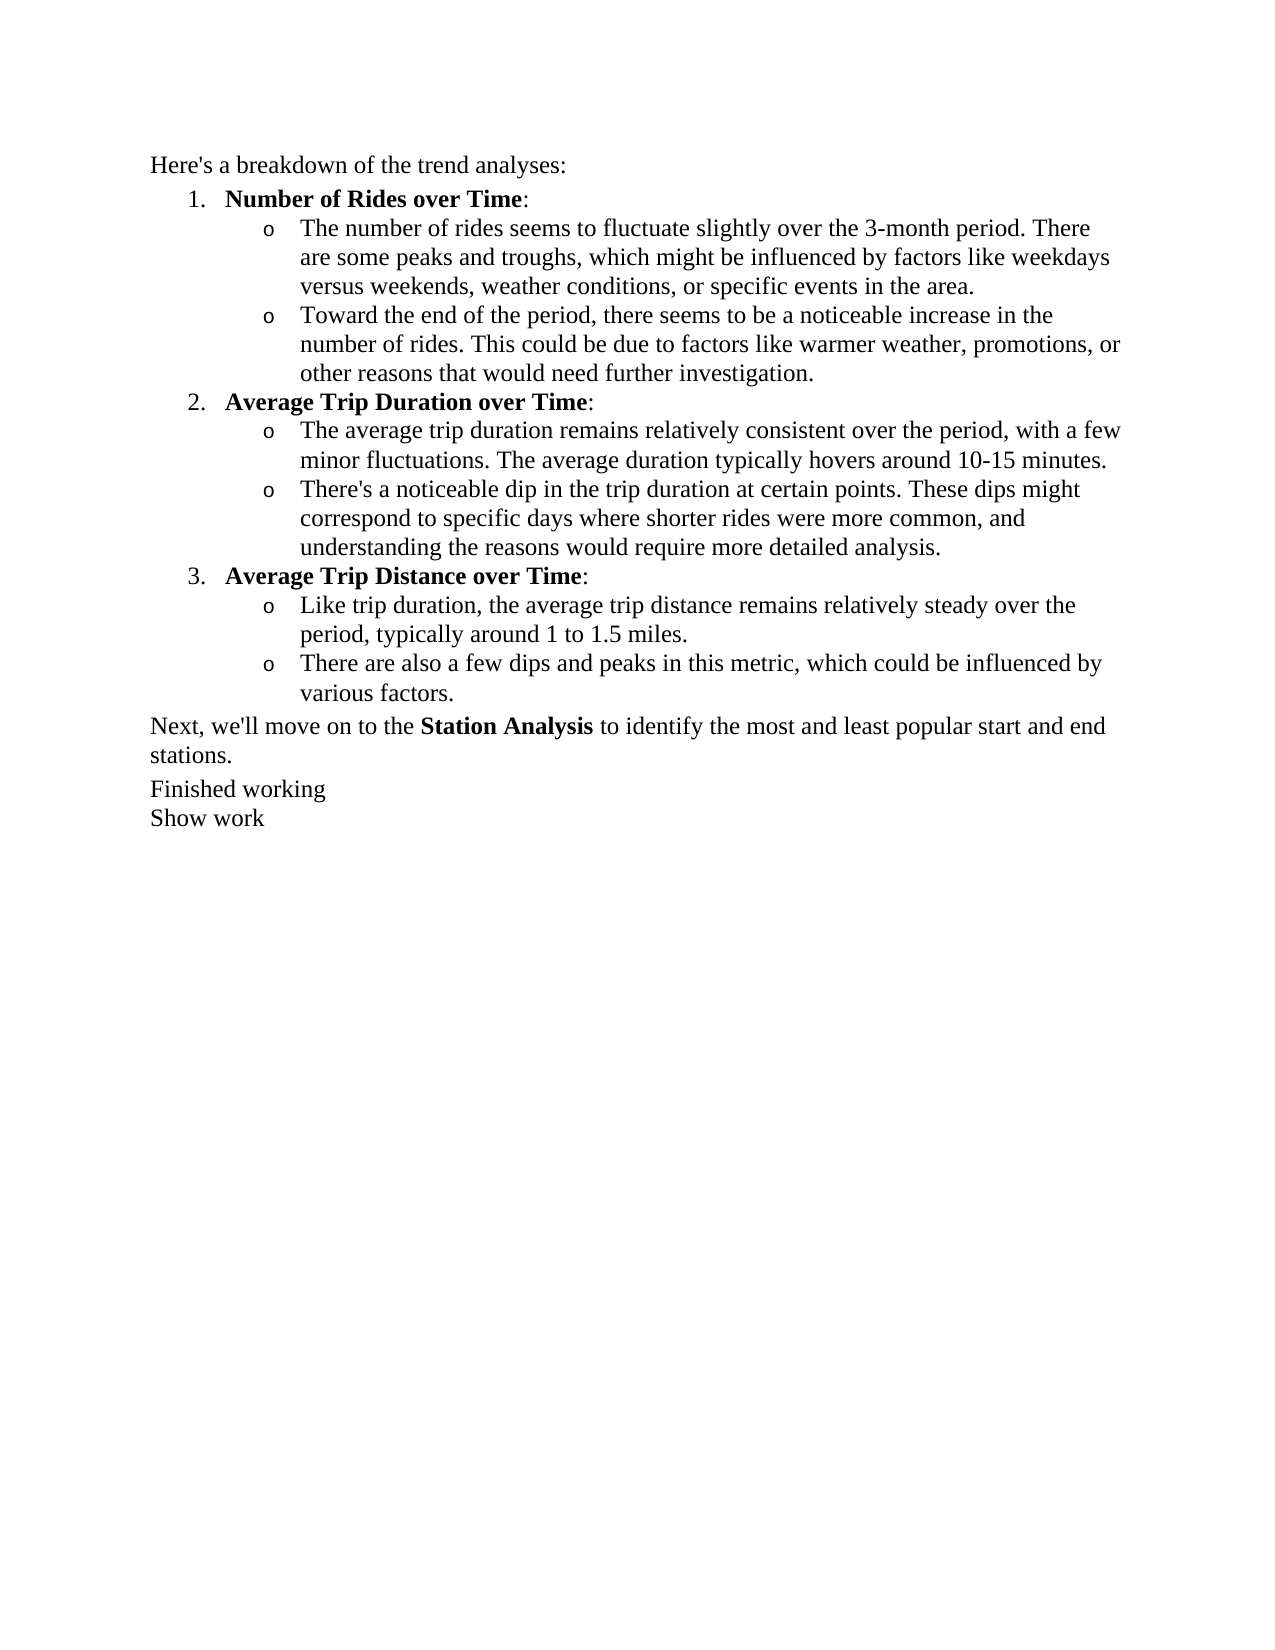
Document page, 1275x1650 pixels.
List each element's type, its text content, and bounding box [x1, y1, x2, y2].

list Average Trip Distance over Time: [187, 561, 1125, 590]
list The number of rides seems to fluctuate slightly over the 3-month period. There are some peaks and troughs, which might be influenced by factors like weekdays versus weekends, weather conditions, or specific events in the area. [262, 213, 1125, 300]
text Finished working [150, 774, 1125, 803]
list There's a noticeable dip in the trip duration at certain points. These dips might correspond to specific days where shorter rides were more common, and understanding the reasons would require more detailed analysis. [262, 474, 1125, 561]
text Here's a breakdown of the trend analyses: [150, 150, 1125, 179]
list Number of Rides over Time: [187, 184, 1125, 213]
list The average trip duration remains relatively consistent over the period, with a few minor fluctuations. The average duration typically hovers around 10-15 minutes. [262, 416, 1125, 474]
list Average Trip Duration over Time: [187, 387, 1125, 416]
list There are also a few dips and peaks in this metric, which could be influenced by various factors. [262, 648, 1125, 706]
text Next, we'll move on to the Station Analysis to identify the most and least popular start and end stations. [150, 711, 1125, 769]
list Like trip duration, the average trip distance remains relatively steady over the period, typically around 1 to 1.5 miles. [262, 590, 1125, 648]
list Toward the end of the period, there seems to be a noticeable increase in the number of rides. This could be due to factors like warmer weather, promotions, or other reasons that would need further investigation. [262, 300, 1125, 387]
text Show work [150, 803, 1125, 832]
